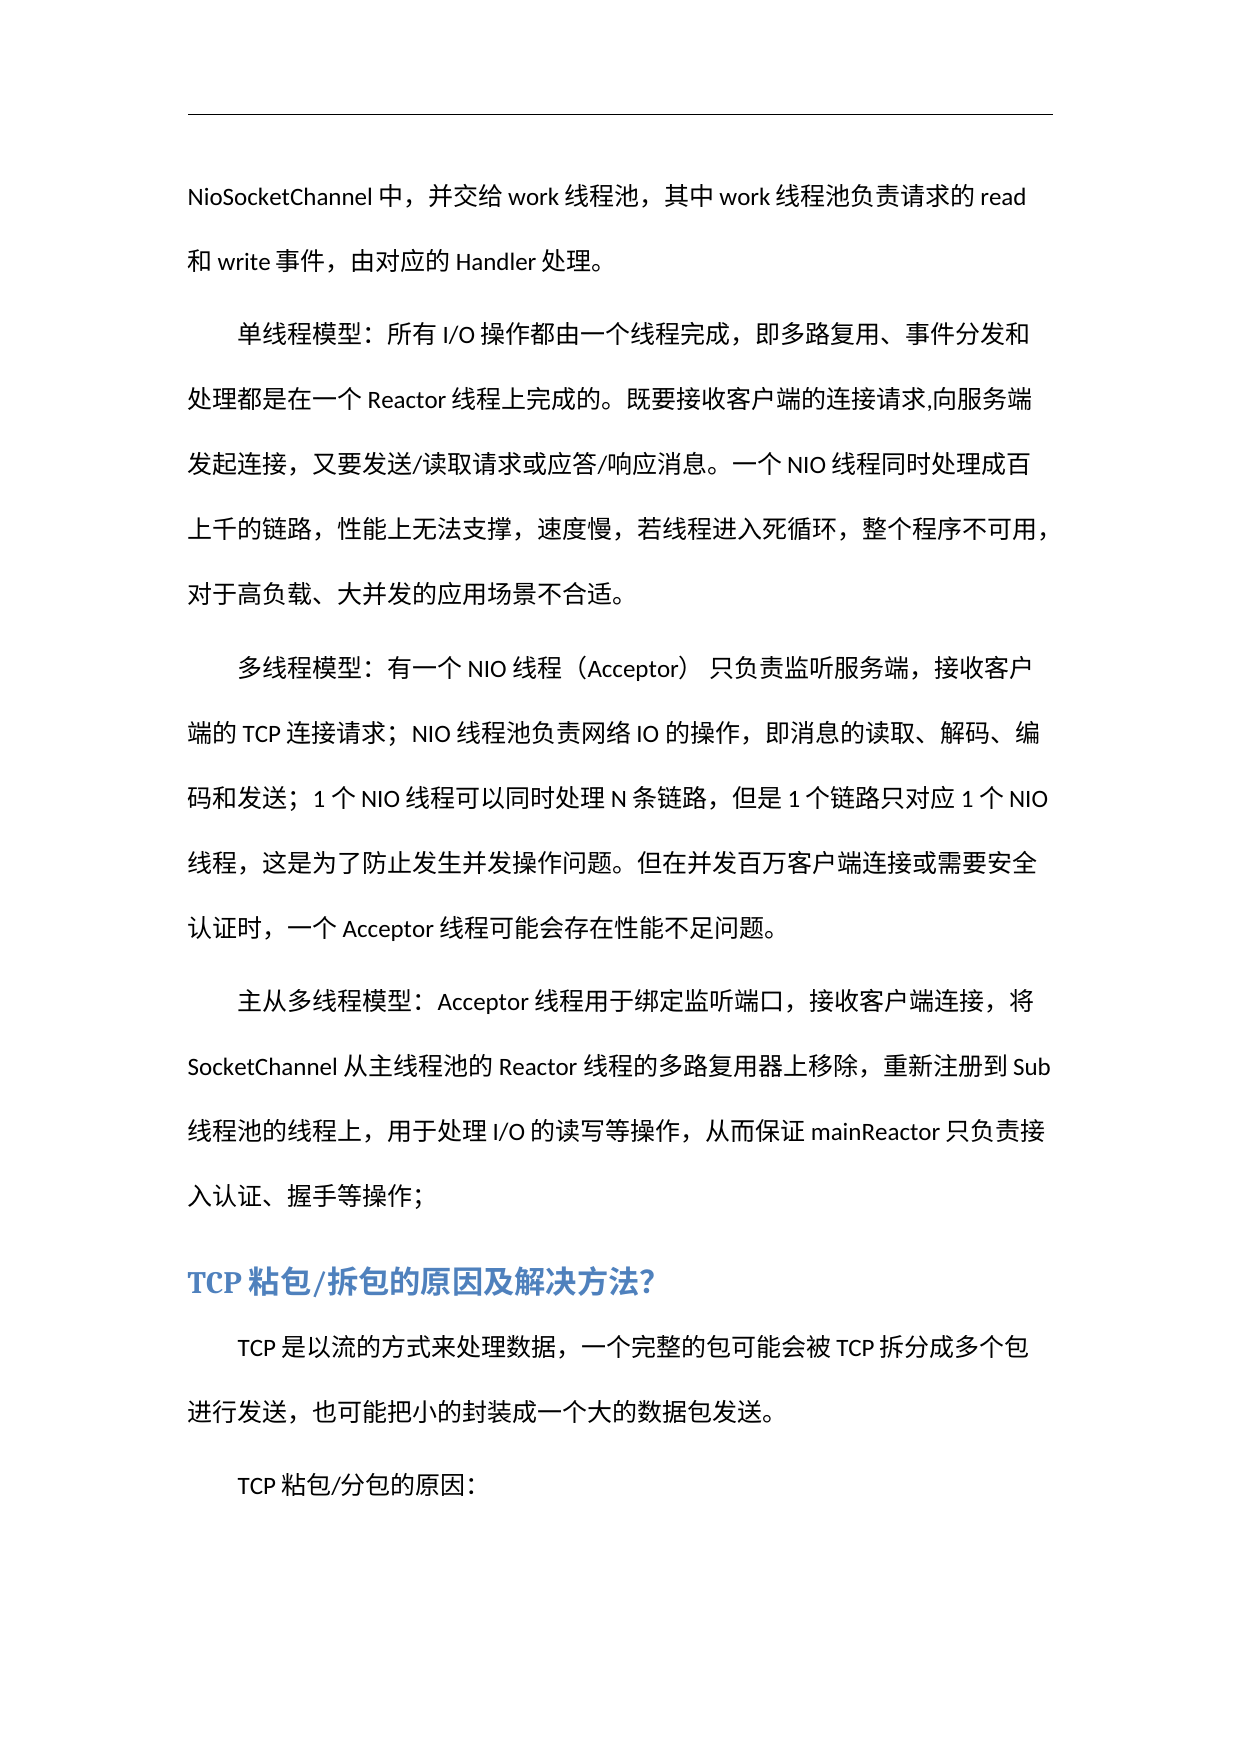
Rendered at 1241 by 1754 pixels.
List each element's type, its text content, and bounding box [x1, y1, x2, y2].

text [187, 162, 1053, 292]
subtitle TCP 粘包/拆包的原因及解决方法？ [187, 1248, 1053, 1313]
text TCP粘包/分包的原因： [187, 1451, 1053, 1516]
text 主从多线程模型：Acceptor 线程用于绑定监听端口，接收客户端连接，将SocketChannel 从主线程池的Reactor 线程的多路复用器上移除，重新注册到Sub 线程池的线程上，用于处理I/O 的读写等操作，从而保证mainReactor只负责接入认证、握手等操作； [187, 967, 1053, 1227]
text 多线程模型：有一个NIO 线程（Acceptor） 只负责监听服务端，接收客户端的TCP 连接请求；NIO 线程池负责网络IO 的操作，即消息的读取、解码、编码和发送；1 个NIO 线程可以同时处理N 条链路，但是1 个链路只对应1 个NIO 线程，这是为了防止发生并发操作问题。但在并发百万客户端连接或需要安全认证时，一个Acceptor 线程可能会存在性能不足问题。 [187, 634, 1053, 959]
text 单线程模型：所有I/O操作都由一个线程完成，即多路复用、事件分发和处理都是在一个Reactor线程上完成的。既要接收客户端的连接请求,向服务端发起连接，又要发送/读取请求或应答/响应消息。一个NIO 线程同时处理成百上千的链路，性能上无法支撑，速度慢，若线程进入死循环，整个程序不可用，对于高负载、大并发的应用场景不合适。 [187, 300, 1053, 625]
text TCP是以流的方式来处理数据，一个完整的包可能会被TCP拆分成多个包进行发送，也可能把小的封装成一个大的数据包发送。 [187, 1313, 1053, 1443]
